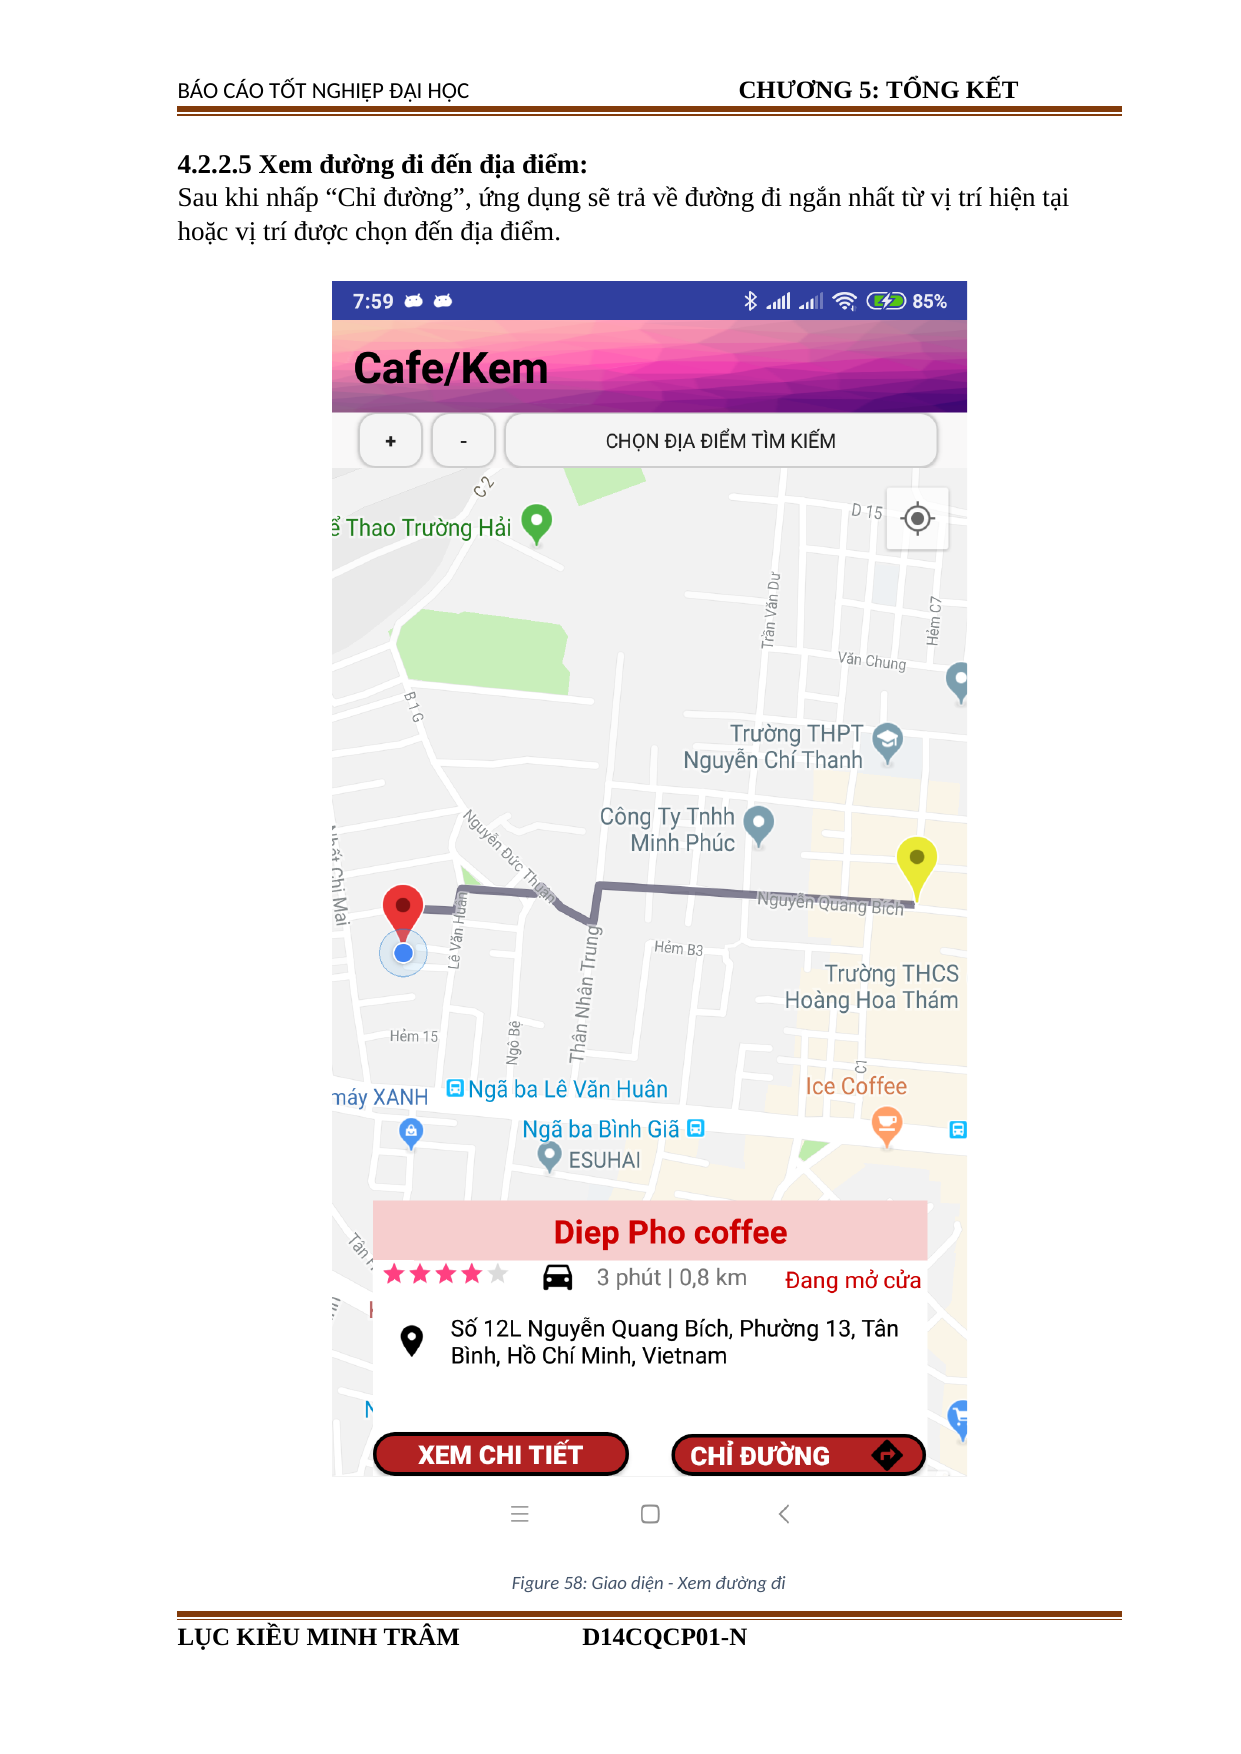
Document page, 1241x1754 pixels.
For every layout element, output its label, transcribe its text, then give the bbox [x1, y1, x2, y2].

text Sau khi nhấp “Chỉ đường”, ứng dụng sẽ trả về đường đi ngắn nhất từ vị trí hiện tại hoặc vị trí được chọn đến địa điểm. [177, 181, 1122, 246]
picture [332, 281, 968, 1552]
subtitle 4.2.2.5 Xem đường đi đến địa điểm: [177, 148, 1122, 179]
